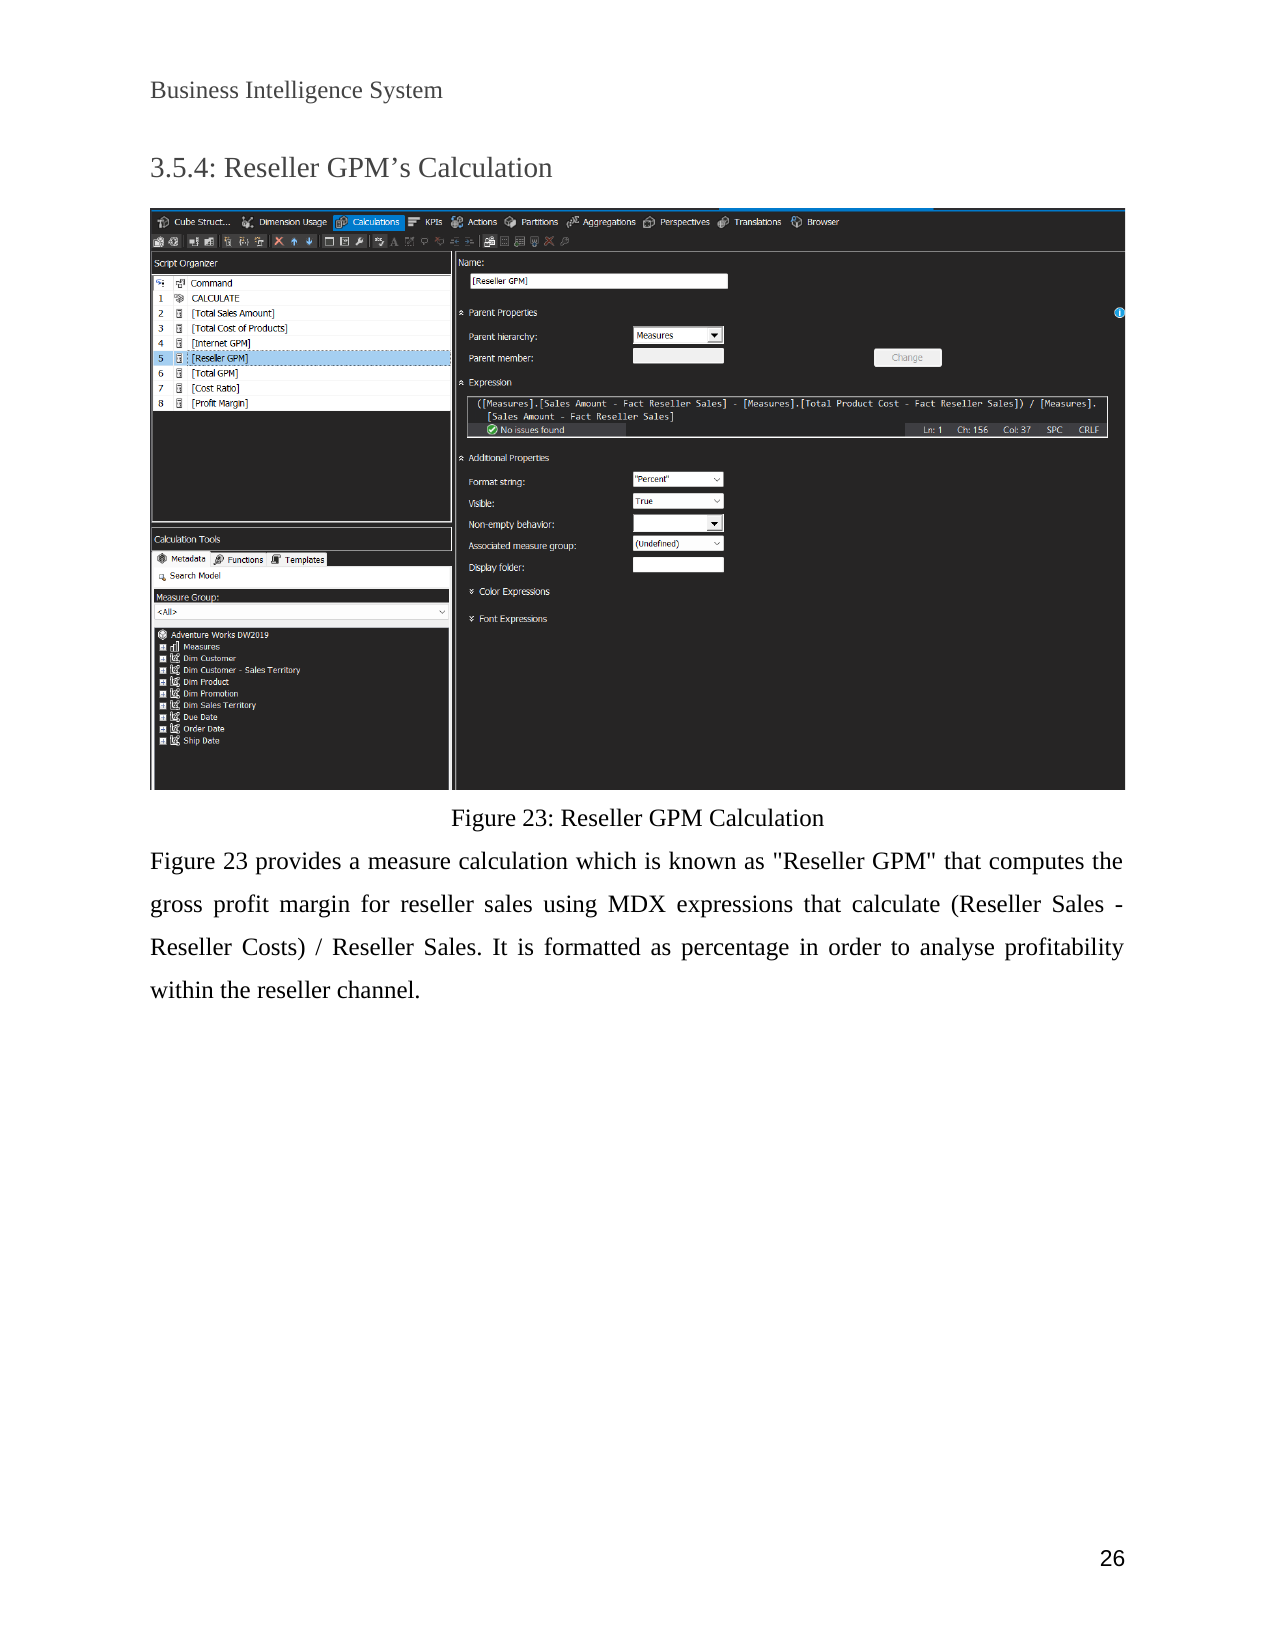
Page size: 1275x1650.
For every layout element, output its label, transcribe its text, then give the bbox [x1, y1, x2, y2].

text Figure 23: Reseller GPM Calculation [150, 803, 1125, 831]
picture [150, 208, 1125, 790]
text Figure 23 provides a measure calculation which is known as "Reseller GPM" that computes the gross profit margin for reseller sales using MDX expressions that calculate (Reseller Sales - Reseller Costs) / Reseller Sales. It is formatted as percentage in order to analyse profitability within the reseller channel. [150, 846, 1125, 1004]
subtitle 3.5.4: Reseller GPM’s Calculation [150, 150, 1125, 183]
